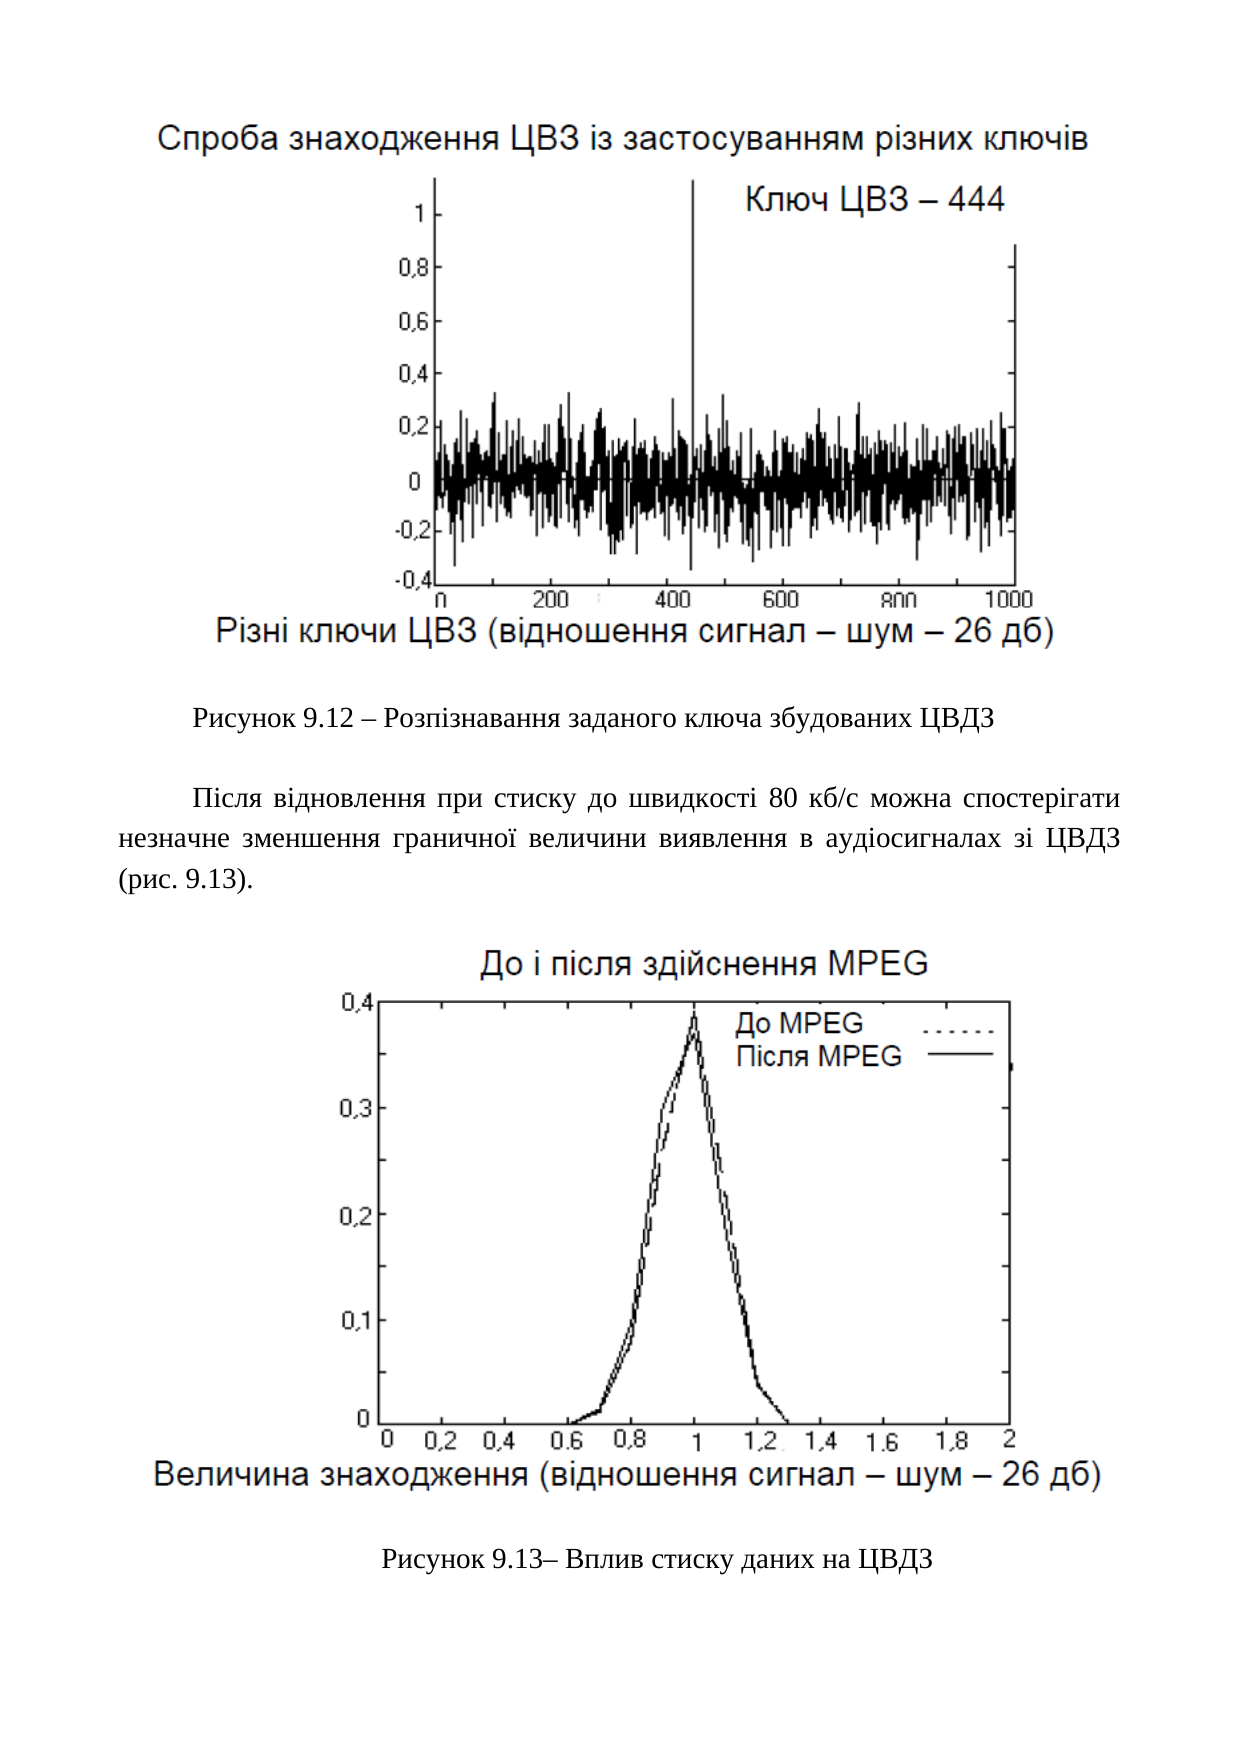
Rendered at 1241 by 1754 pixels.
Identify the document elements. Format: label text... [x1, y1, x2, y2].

picture [118, 941, 1122, 1495]
text Після відновлення при стиску до швидкості 80 кб/с можна спостерігати незначне зменшення граничної величини виявлення в аудіосигналах зі ЦВДЗ (рис. 9.13). [118, 780, 1122, 894]
picture [118, 118, 1122, 653]
text Рисунок 9.12 – Розпізнавання заданого ключа збудованих ЦВДЗ [118, 700, 1122, 733]
text Рисунок 9.13– Вплив стиску даних на ЦВДЗ [118, 1541, 1122, 1575]
